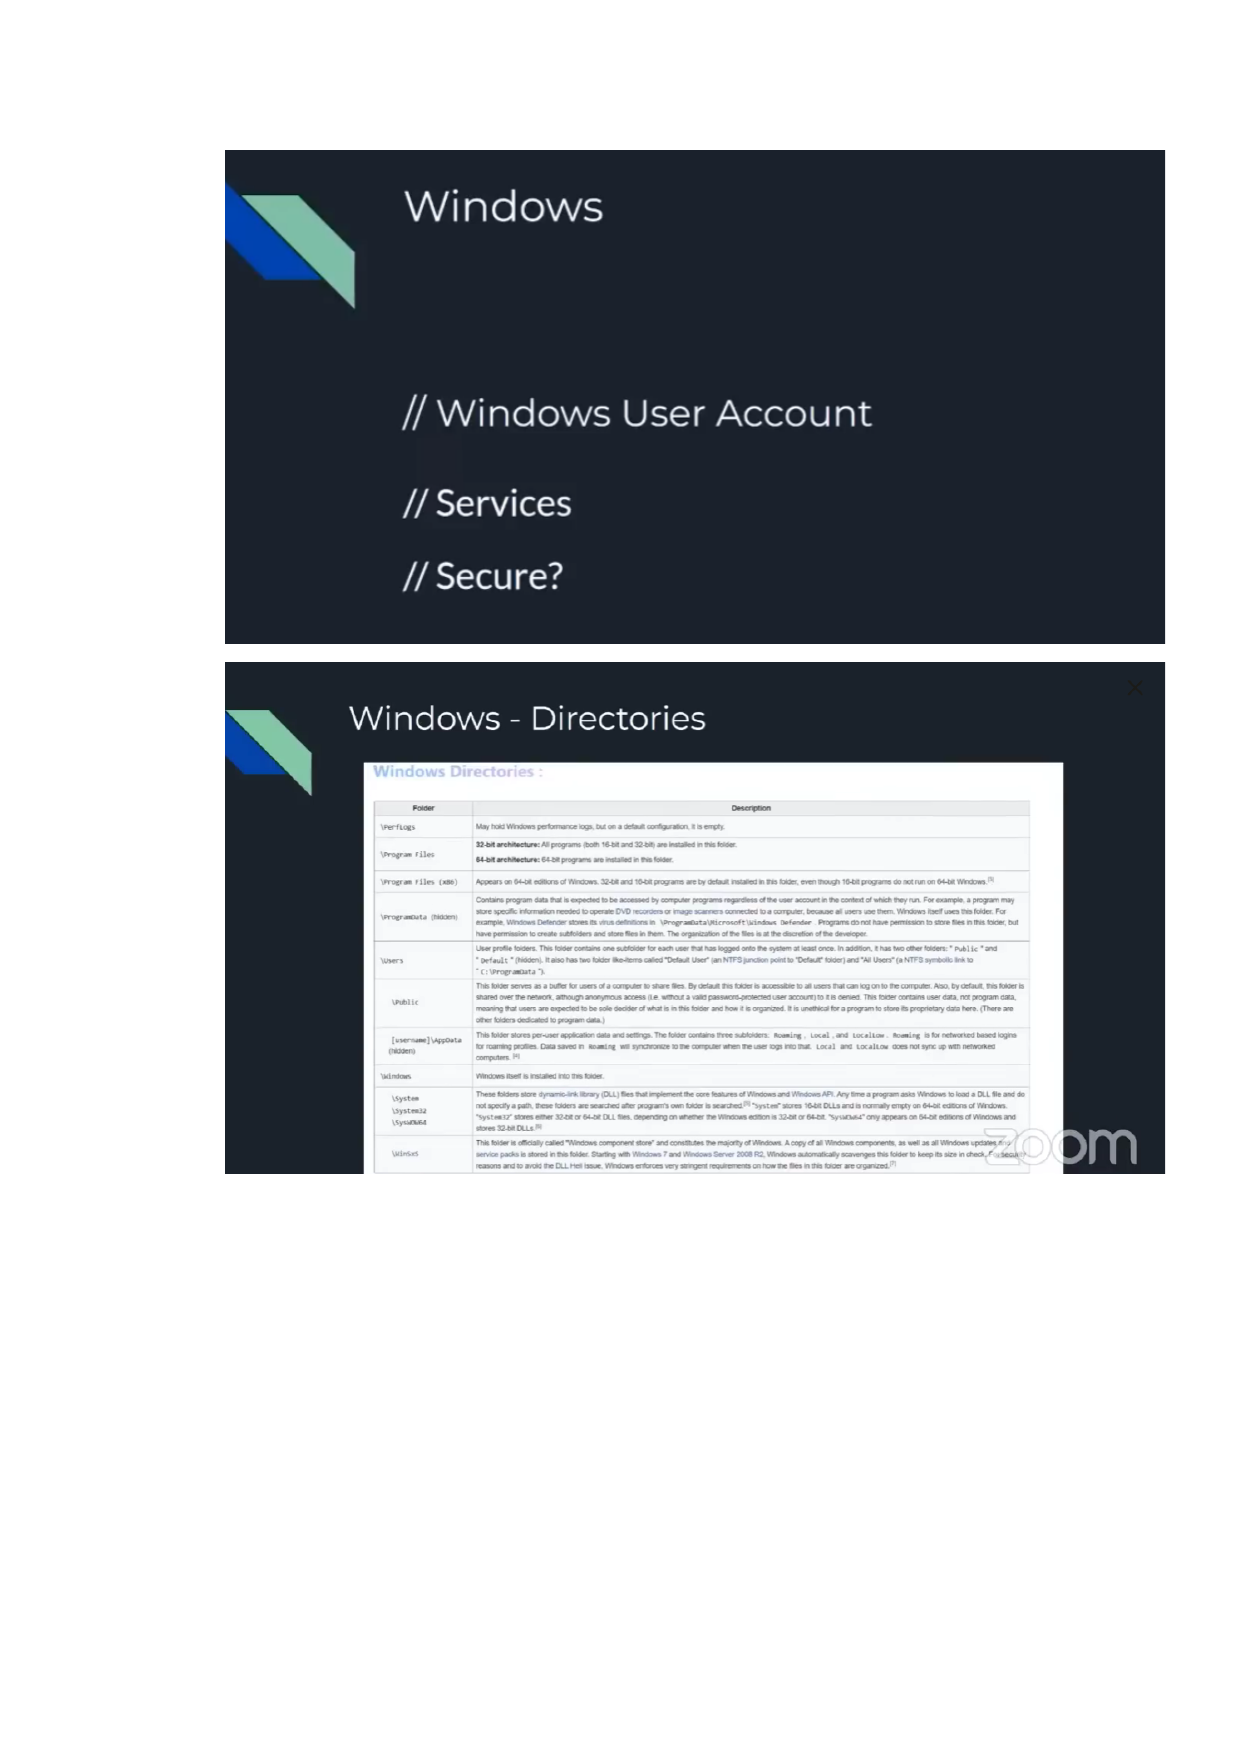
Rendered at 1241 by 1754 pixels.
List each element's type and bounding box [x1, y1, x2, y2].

picture [225, 150, 1166, 644]
picture [225, 662, 1166, 1174]
